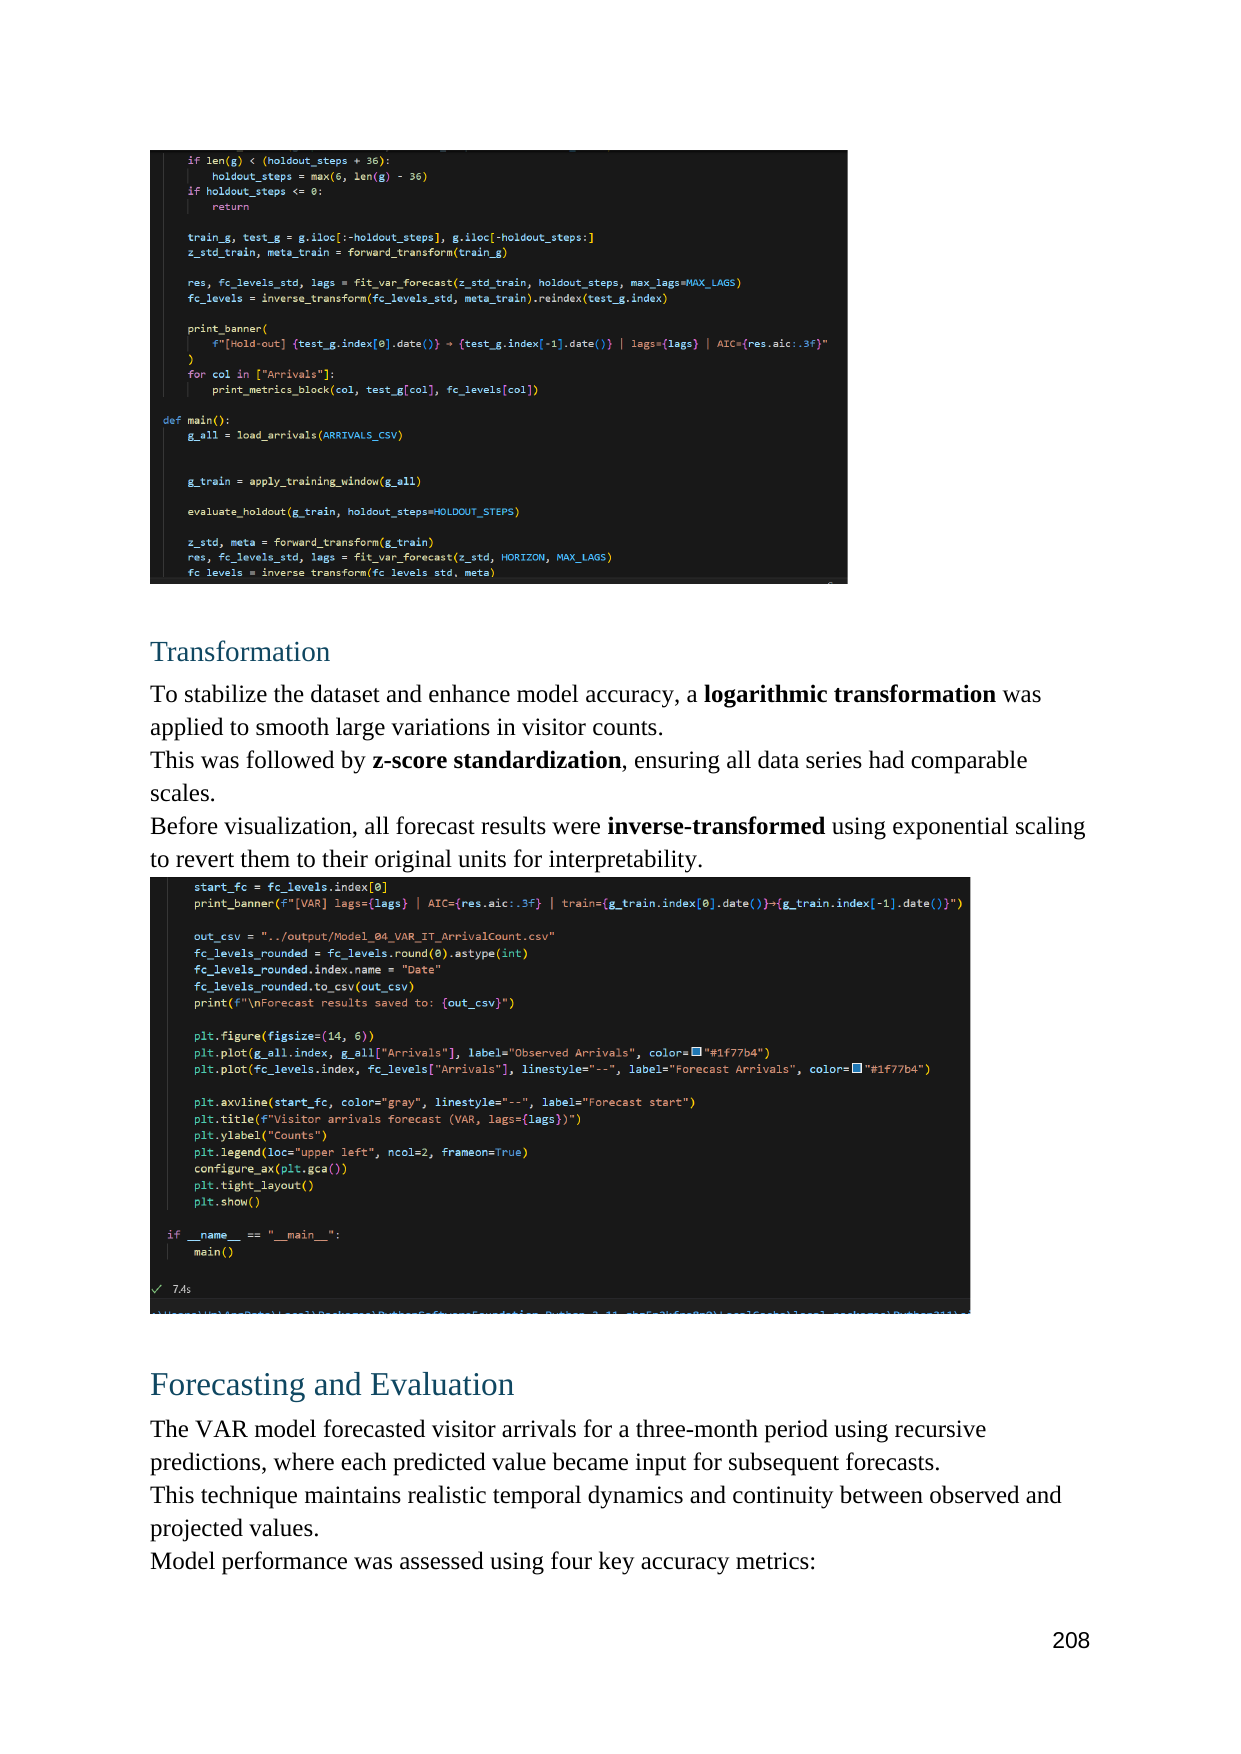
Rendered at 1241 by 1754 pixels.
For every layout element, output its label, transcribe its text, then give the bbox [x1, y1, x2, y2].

picture [150, 150, 848, 584]
subtitle Forecasting and Evaluation [150, 1364, 1090, 1402]
text The VAR model forecasted visitor arrivals for a three-month period using recursive predictions, where each predicted value became input for subsequent forecasts. This technique maintains realistic temporal dynamics and continuity between observed and projected values. [150, 1414, 1090, 1542]
text To stabilize the dataset and enhance model accuracy, a logarithmic transformation was applied to smooth large variations in visitor counts. This was followed by z-score standardization, ensuring all data series had comparable scales. Before visualization, all forecast results were inverse-transformed using exponential scaling to revert them to their original units for interpretability. [150, 679, 1090, 873]
subtitle Transformation [150, 634, 1090, 668]
text Model performance was assessed using four key accuracy metrics: [150, 1546, 1090, 1574]
picture [150, 877, 971, 1314]
